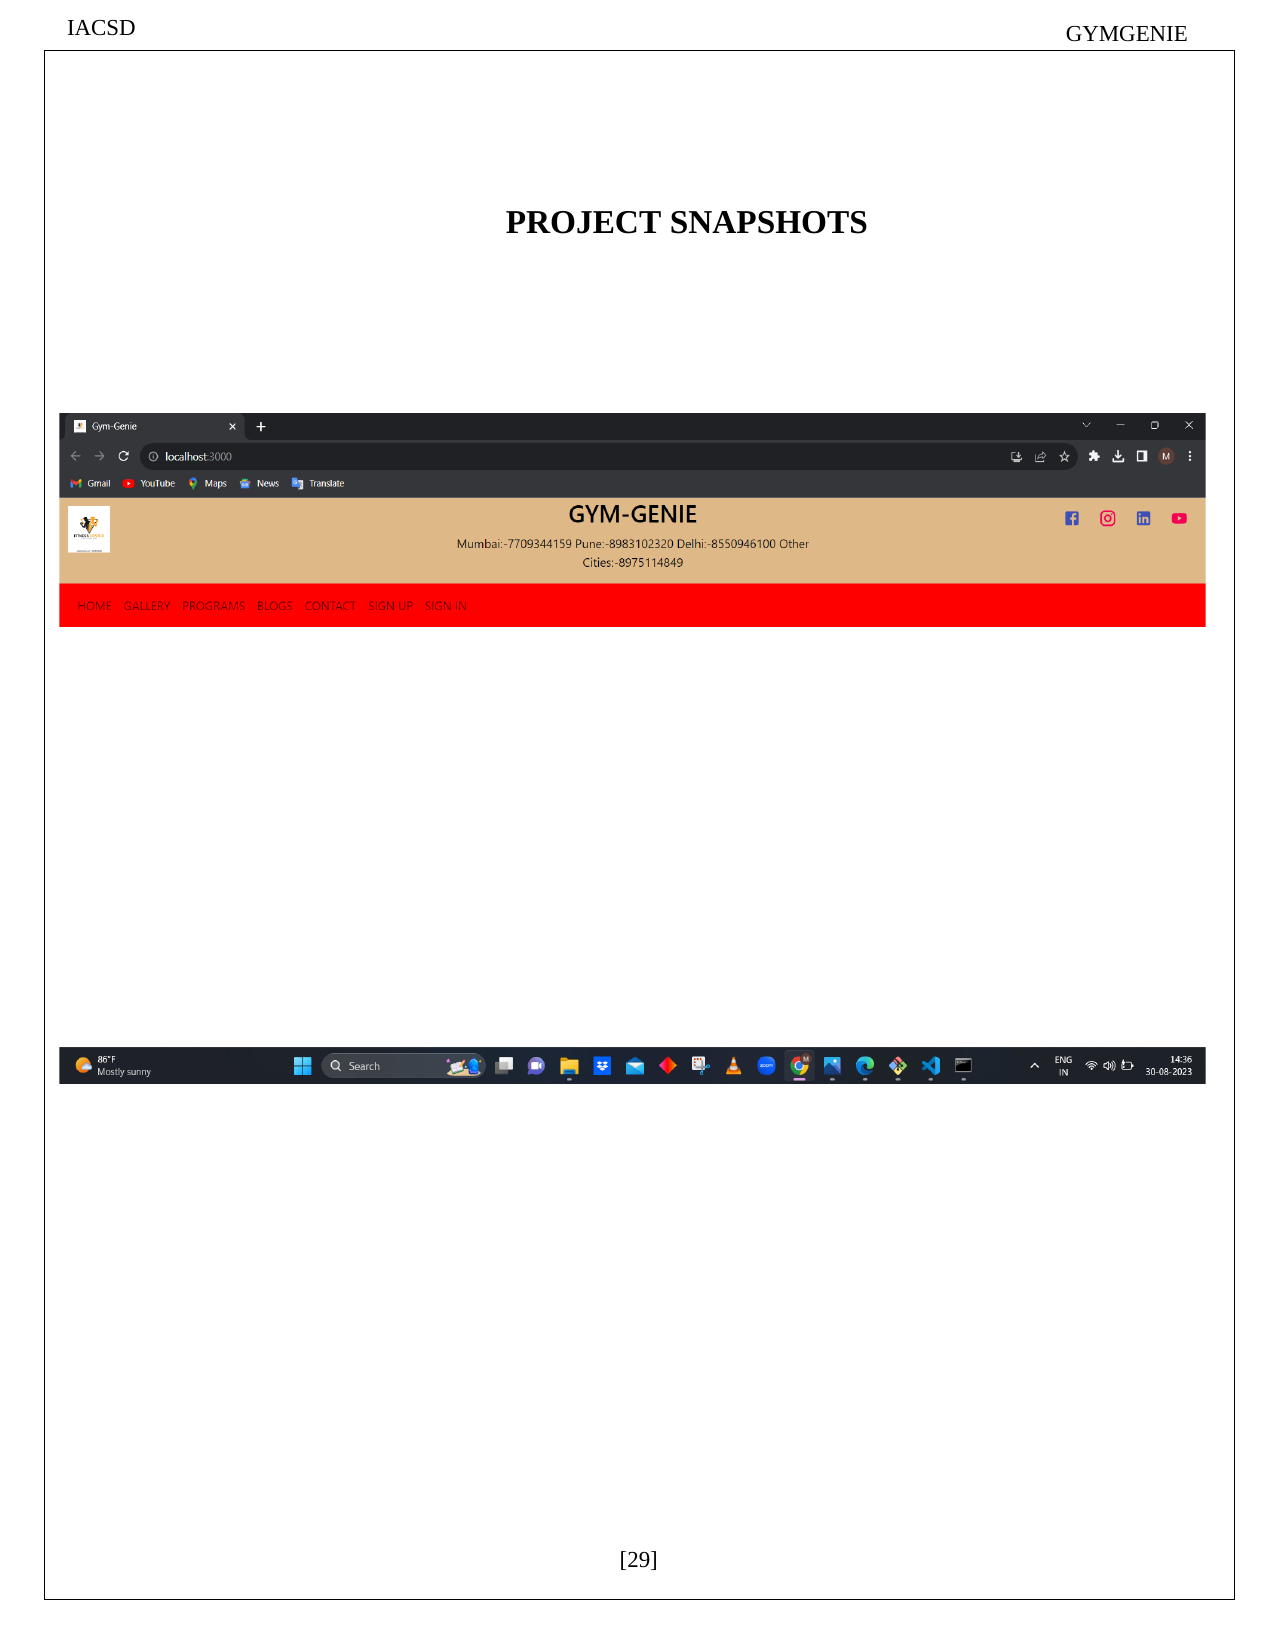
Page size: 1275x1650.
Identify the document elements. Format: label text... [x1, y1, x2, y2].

subtitle PROJECT SNAPSHOTS [506, 202, 1234, 241]
picture [59, 413, 1206, 1084]
